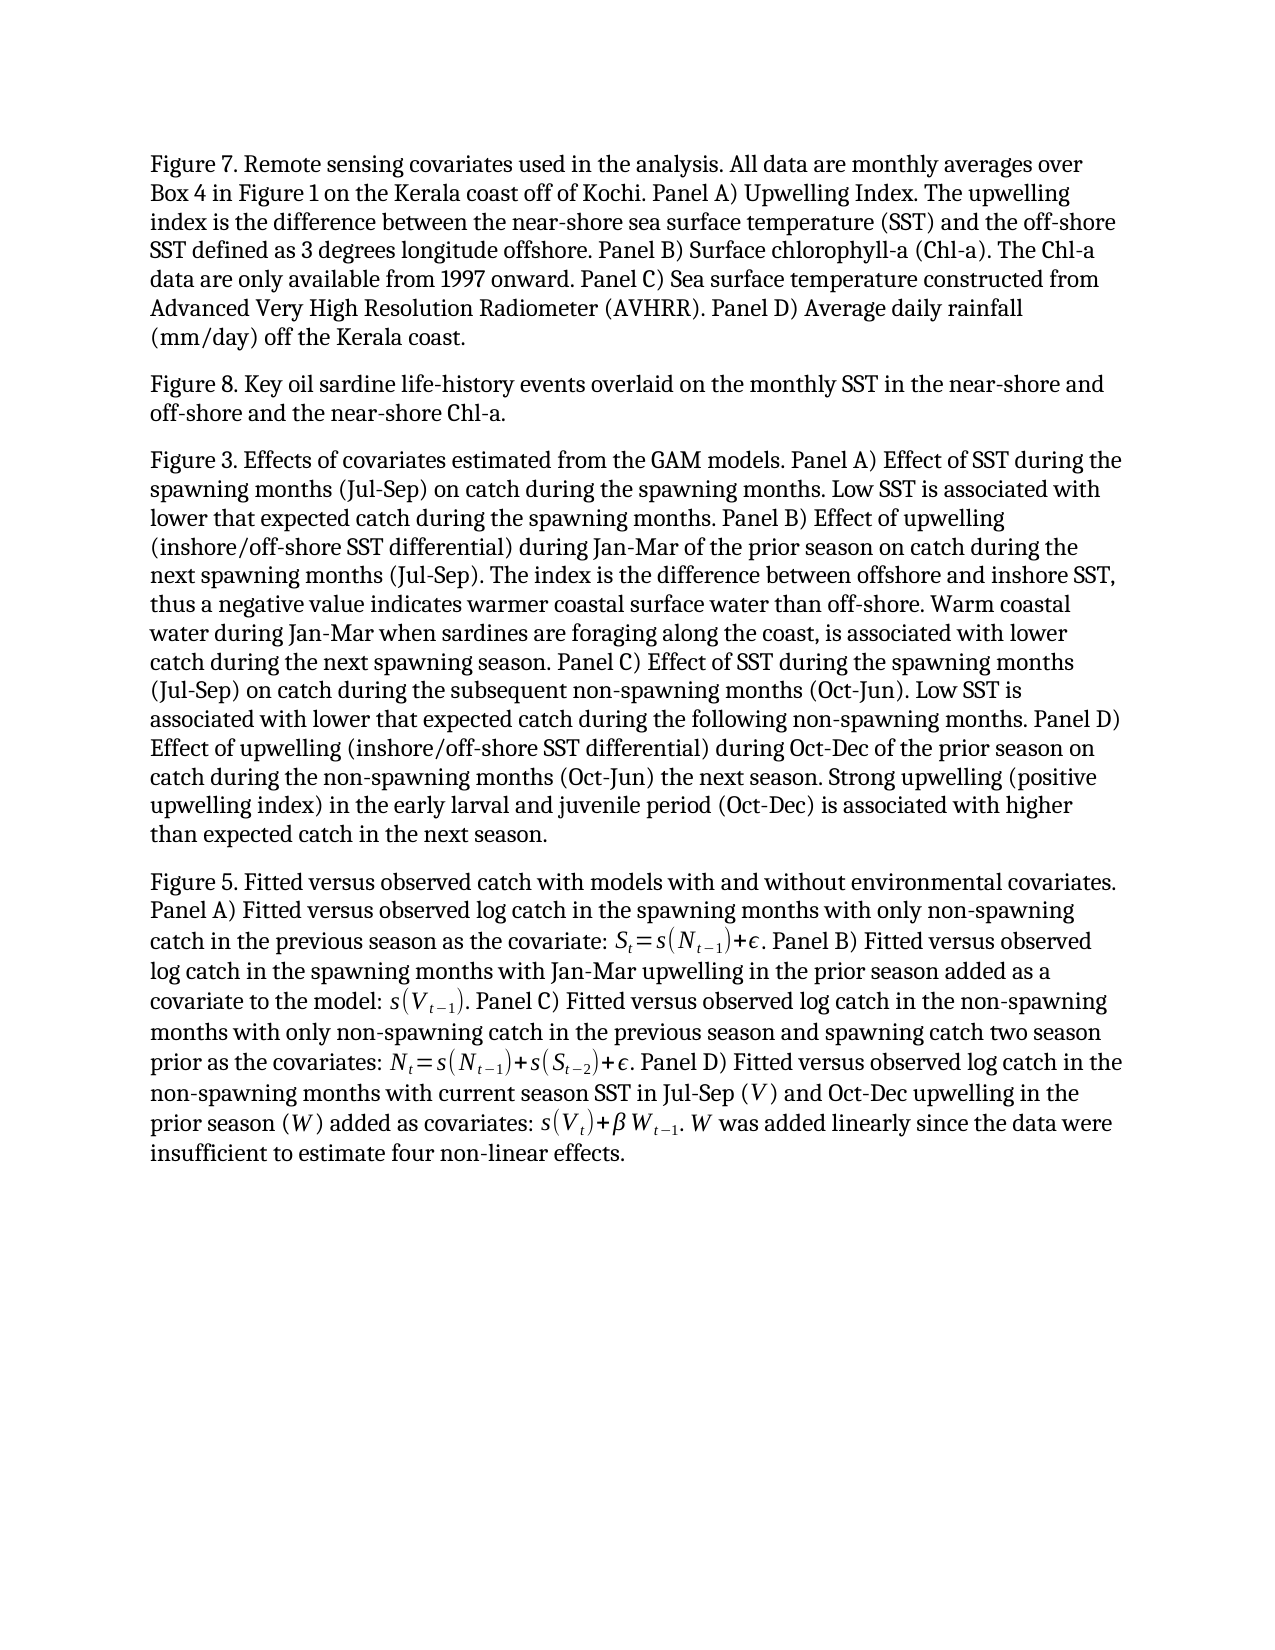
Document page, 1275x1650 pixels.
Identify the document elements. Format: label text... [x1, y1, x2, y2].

text Figure 5. Fitted versus observed catch with models with and without environmental covariates. Panel A) Fitted versus observed log catch in the spawning months with only non-spawning catch in the previous season as the covariate: . Panel B) Fitted versus observed log catch in the spawning months with Jan-Mar upwelling in the prior season added as a covariate to the model: . Panel C) Fitted versus observed log catch in the non-spawning months with only non-spawning catch in the previous season and spawning catch two season prior as the covariates: . Panel D) Fitted versus observed log catch in the non-spawning months with current season SST in Jul-Sep () and Oct-Dec upwelling in the prior season () added as covariates: . was added linearly since the data were insufficient to estimate four non-linear effects. [150, 867, 1125, 1168]
text Figure 7. Remote sensing covariates used in the analysis. All data are monthly averages over Box 4 in Figure 1 on the Kerala coast off of Kochi. Panel A) Upwelling Index. The upwelling index is the difference between the near-shore sea surface temperature (SST) and the off-shore SST defined as 3 degrees longitude offshore. Panel B) Surface chlorophyll-a (Chl-a). The Chl-a data are only available from 1997 onward. Panel C) Sea surface temperature constructed from Advanced Very High Resolution Radiometer (AVHRR). Panel D) Average daily rainfall (mm/day) off the Kerala coast. [150, 150, 1125, 351]
text Figure 8. Key oil sardine life-history events overlaid on the monthly SST in the near-shore and off-shore and the near-shore Chl-a. [150, 370, 1125, 427]
text Figure 3. Effects of covariates estimated from the GAM models. Panel A) Effect of SST during the spawning months (Jul-Sep) on catch during the spawning months. Low SST is associated with lower that expected catch during the spawning months. Panel B) Effect of upwelling (inshore/off-shore SST differential) during Jan-Mar of the prior season on catch during the next spawning months (Jul-Sep). The index is the difference between offshore and inshore SST, thus a negative value indicates warmer coastal surface water than off-shore. Warm coastal water during Jan-Mar when sardines are foraging along the coast, is associated with lower catch during the next spawning season. Panel C) Effect of SST during the spawning months (Jul-Sep) on catch during the subsequent non-spawning months (Oct-Jun). Low SST is associated with lower that expected catch during the following non-spawning months. Panel D) Effect of upwelling (inshore/off-shore SST differential) during Oct-Dec of the prior season on catch during the non-spawning months (Oct-Jun) the next season. Strong upwelling (positive upwelling index) in the early larval and juvenile period (Oct-Dec) is associated with higher than expected catch in the next season. [150, 446, 1125, 849]
